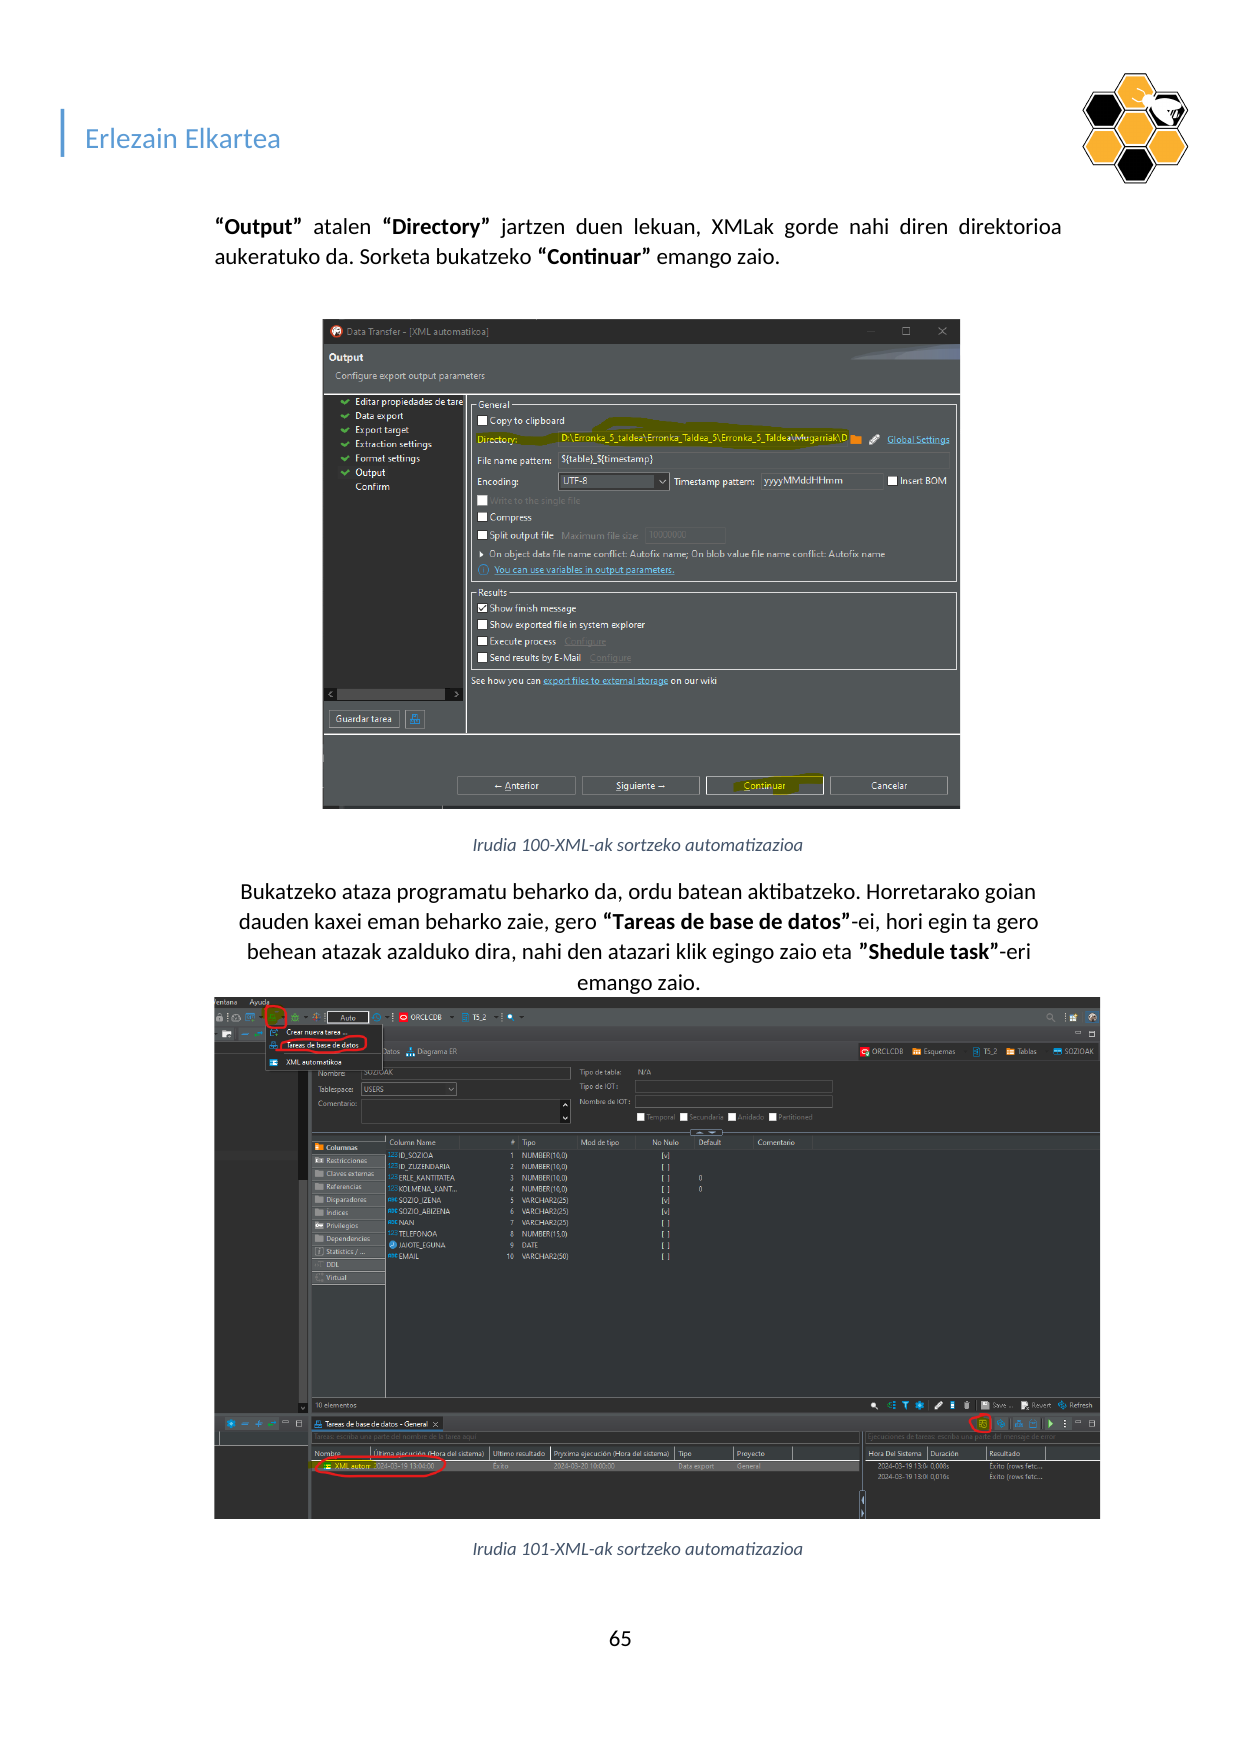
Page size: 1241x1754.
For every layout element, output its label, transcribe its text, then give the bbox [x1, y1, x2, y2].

text Bukatzeko ataza programatu beharko da, ordu batean aktibatzeko. Horretarako goian dauden kaxei eman beharko zaie, gero “Tareas de base de datos”-ei, hori egin ta gero behean atazak azalduko dira, nahi den atazari klik egingo zaio eta ”Shedule task”-eri emango zaio. [214, 877, 1063, 997]
text “Output” atalen “Directory” jartzen duen lekuan, XMLak gorde nahi diren direktorioa aukeratuko da. Sorketa bukatzeko “Continuar” emango zaio. [214, 212, 1063, 271]
picture [214, 997, 1101, 1519]
text Irudia 101-XML-ak sortzeko automatizazioa [214, 1537, 1063, 1560]
picture [1071, 73, 1210, 185]
text Irudia 100-XML-ak sortzeko automatizazioa [214, 833, 1063, 856]
picture [322, 319, 960, 809]
